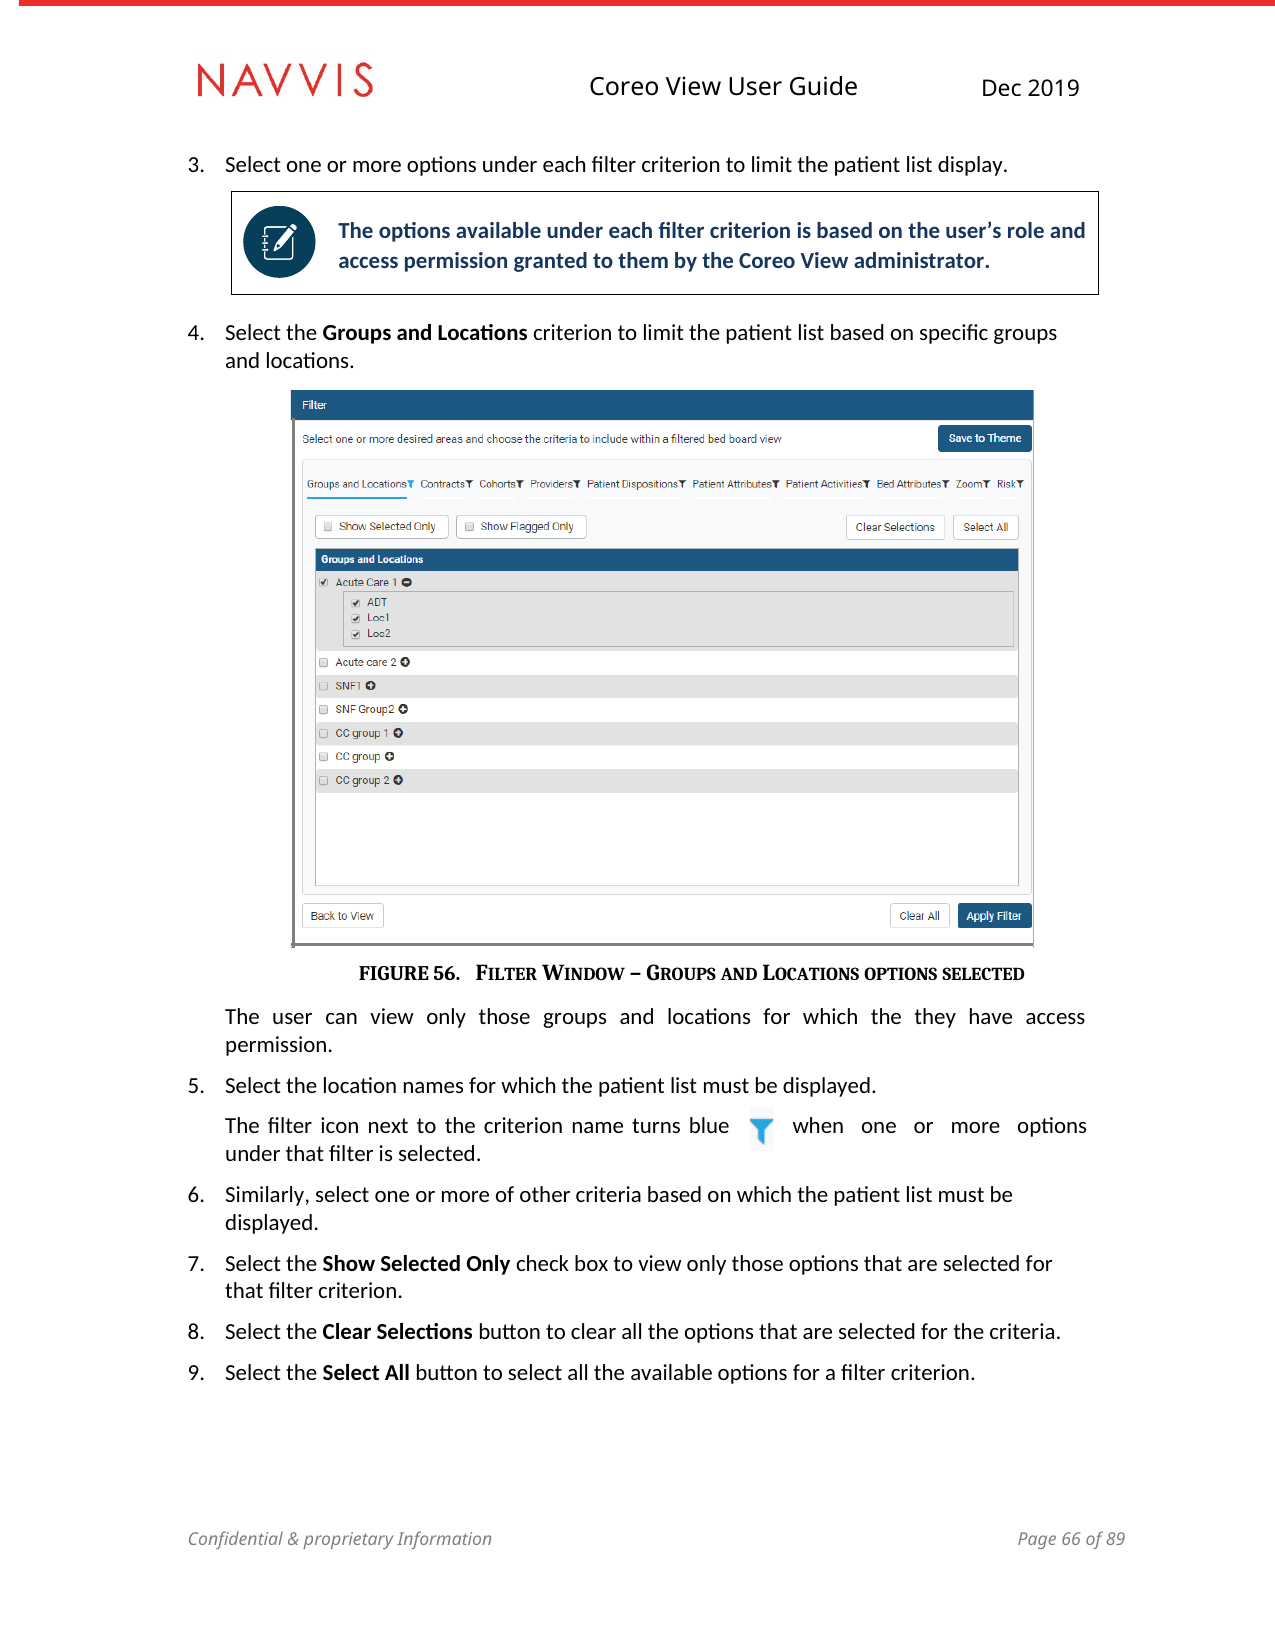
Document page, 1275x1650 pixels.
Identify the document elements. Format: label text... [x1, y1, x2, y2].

list Select one or more options under each filter criterion to limit the patient list display. [187, 150, 1087, 178]
list Select the Select All button to select all the available options for a filter criterion. [187, 1358, 1087, 1386]
text Filter Window – Groups and Locations options selected [296, 960, 1087, 986]
table_header The options available under each filter criterion is based on the user’s role and access permission granted to them by the Coreo View administrator. [327, 192, 1098, 293]
picture [748, 1107, 773, 1148]
list Select the location names for which the patient list must be displayed. [187, 1071, 1087, 1099]
list Select the Groups and Locations criterion to limit the patient list based on specific groups and locations. [187, 318, 1087, 374]
text The filter icon next to the criterion name turns blue when one or more options under that filter is selected. [225, 1112, 1087, 1168]
list Select the Show Selected Only check box to view only those options that are selected for that filter criterion. [187, 1249, 1087, 1305]
text The user can view only those groups and locations for which the they have access permission. [225, 1002, 1087, 1058]
table_header [232, 192, 327, 293]
picture [290, 390, 1034, 948]
picture [187, 55, 383, 104]
list Select the Clear Selections button to clear all the options that are selected for the criteria. [187, 1317, 1087, 1345]
list Similarly, select one or more of other criteria based on which the patient list must be displayed. [187, 1180, 1087, 1236]
